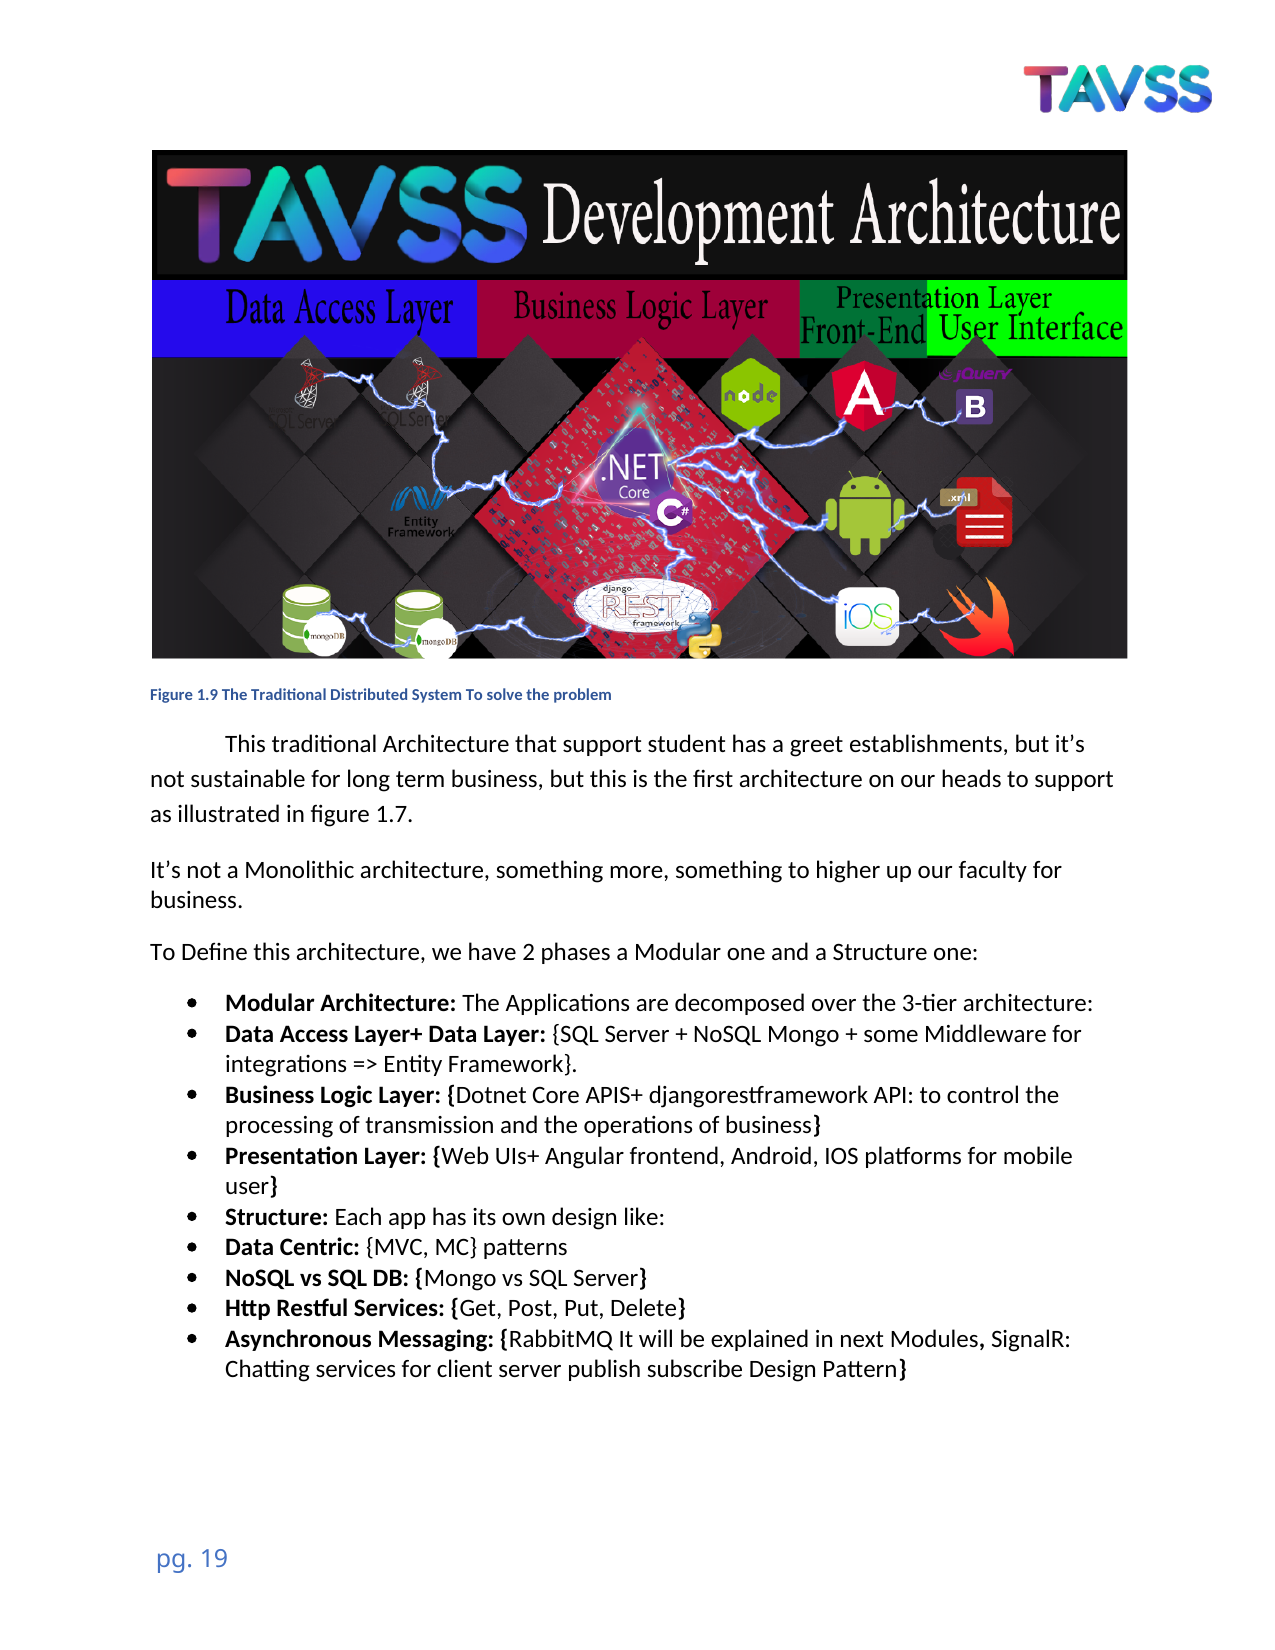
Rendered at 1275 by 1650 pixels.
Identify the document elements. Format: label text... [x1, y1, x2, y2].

picture [150, 150, 1128, 659]
list Structure: Each app has its own design like: [187, 1201, 1125, 1231]
list NoSQL vs SQL DB: {Mongo vs SQL Server} [187, 1262, 1125, 1292]
text Figure 1.9 The Traditional Distributed System To solve the problem [150, 684, 1125, 704]
text To Define this architecture, we have 2 phases a Modular one and a Structure one: [150, 936, 1125, 966]
text This traditional Architecture that support student has a greet establishments, but it’s not sustainable for long term business, but this is the first architecture on our heads to support as illustrated in figure 1.7. [150, 728, 1125, 829]
picture [1002, 41, 1236, 135]
list Asynchronous Messaging: {RabbitMQ It will be explained in next Modules, SignalR: Chatting services for client server publish subscribe Design Pattern} [187, 1323, 1125, 1384]
text It’s not a Monolithic architecture, something more, something to higher up our faculty for business. [150, 854, 1125, 915]
list Http Restful Services: {Get, Post, Put, Delete} [187, 1292, 1125, 1323]
list Modular Architecture: The Applications are decomposed over the 3-tier architecture: [187, 987, 1125, 1018]
list Data Access Layer+ Data Layer: {SQL Server + NoSQL Mongo + some Middleware for integrations => Entity Framework}. [187, 1018, 1125, 1079]
list Business Logic Layer: {Dotnet Core APIS+ djangorestframework API: to control the processing of transmission and the operations of business} [187, 1079, 1125, 1140]
list Presentation Layer: {Web UIs+ Angular frontend, Android, IOS platforms for mobile user} [187, 1140, 1125, 1201]
list Data Centric: {MVC, MC} patterns [187, 1231, 1125, 1262]
